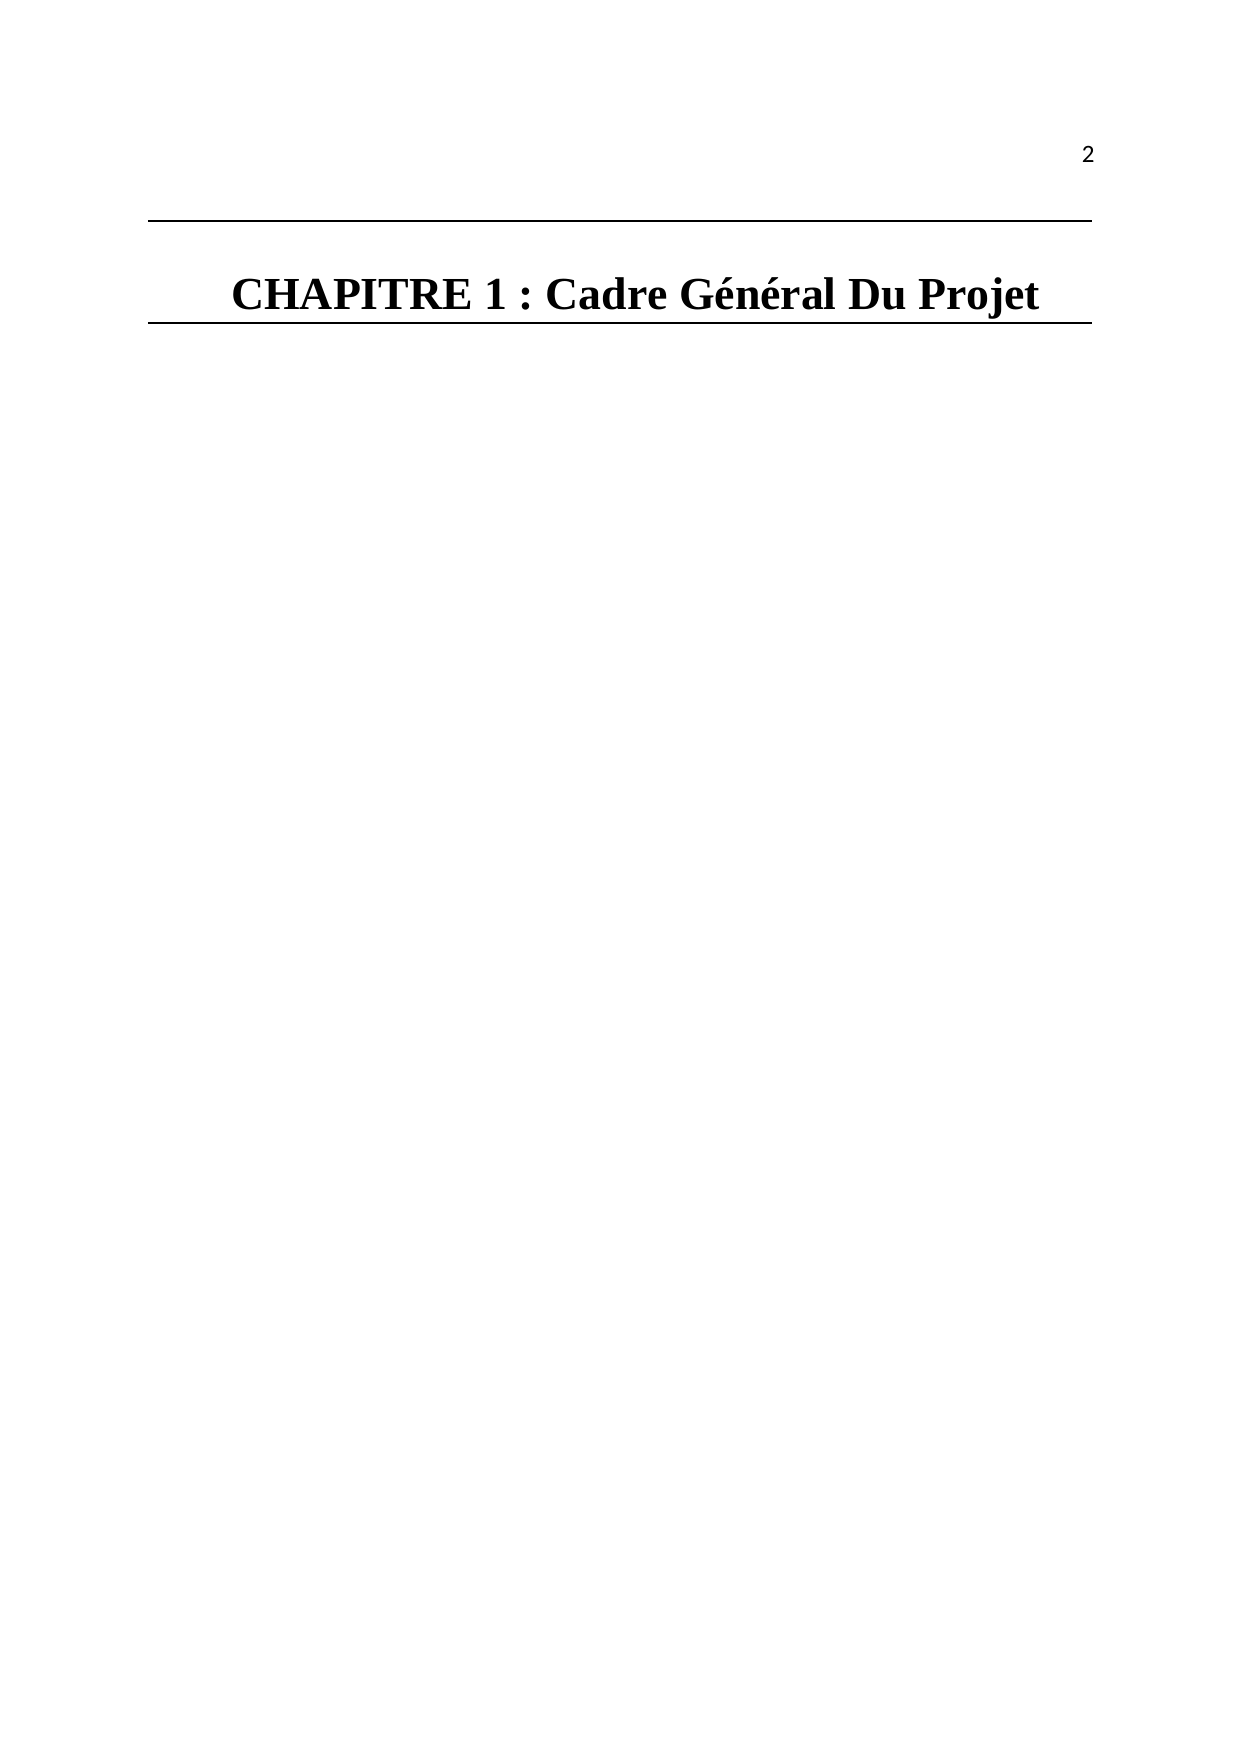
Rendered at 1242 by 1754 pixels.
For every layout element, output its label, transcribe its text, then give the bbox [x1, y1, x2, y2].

text CHAPITRE 1 : Cadre Général Du Projet [231, 266, 1093, 319]
text 2 [148, 138, 1094, 168]
